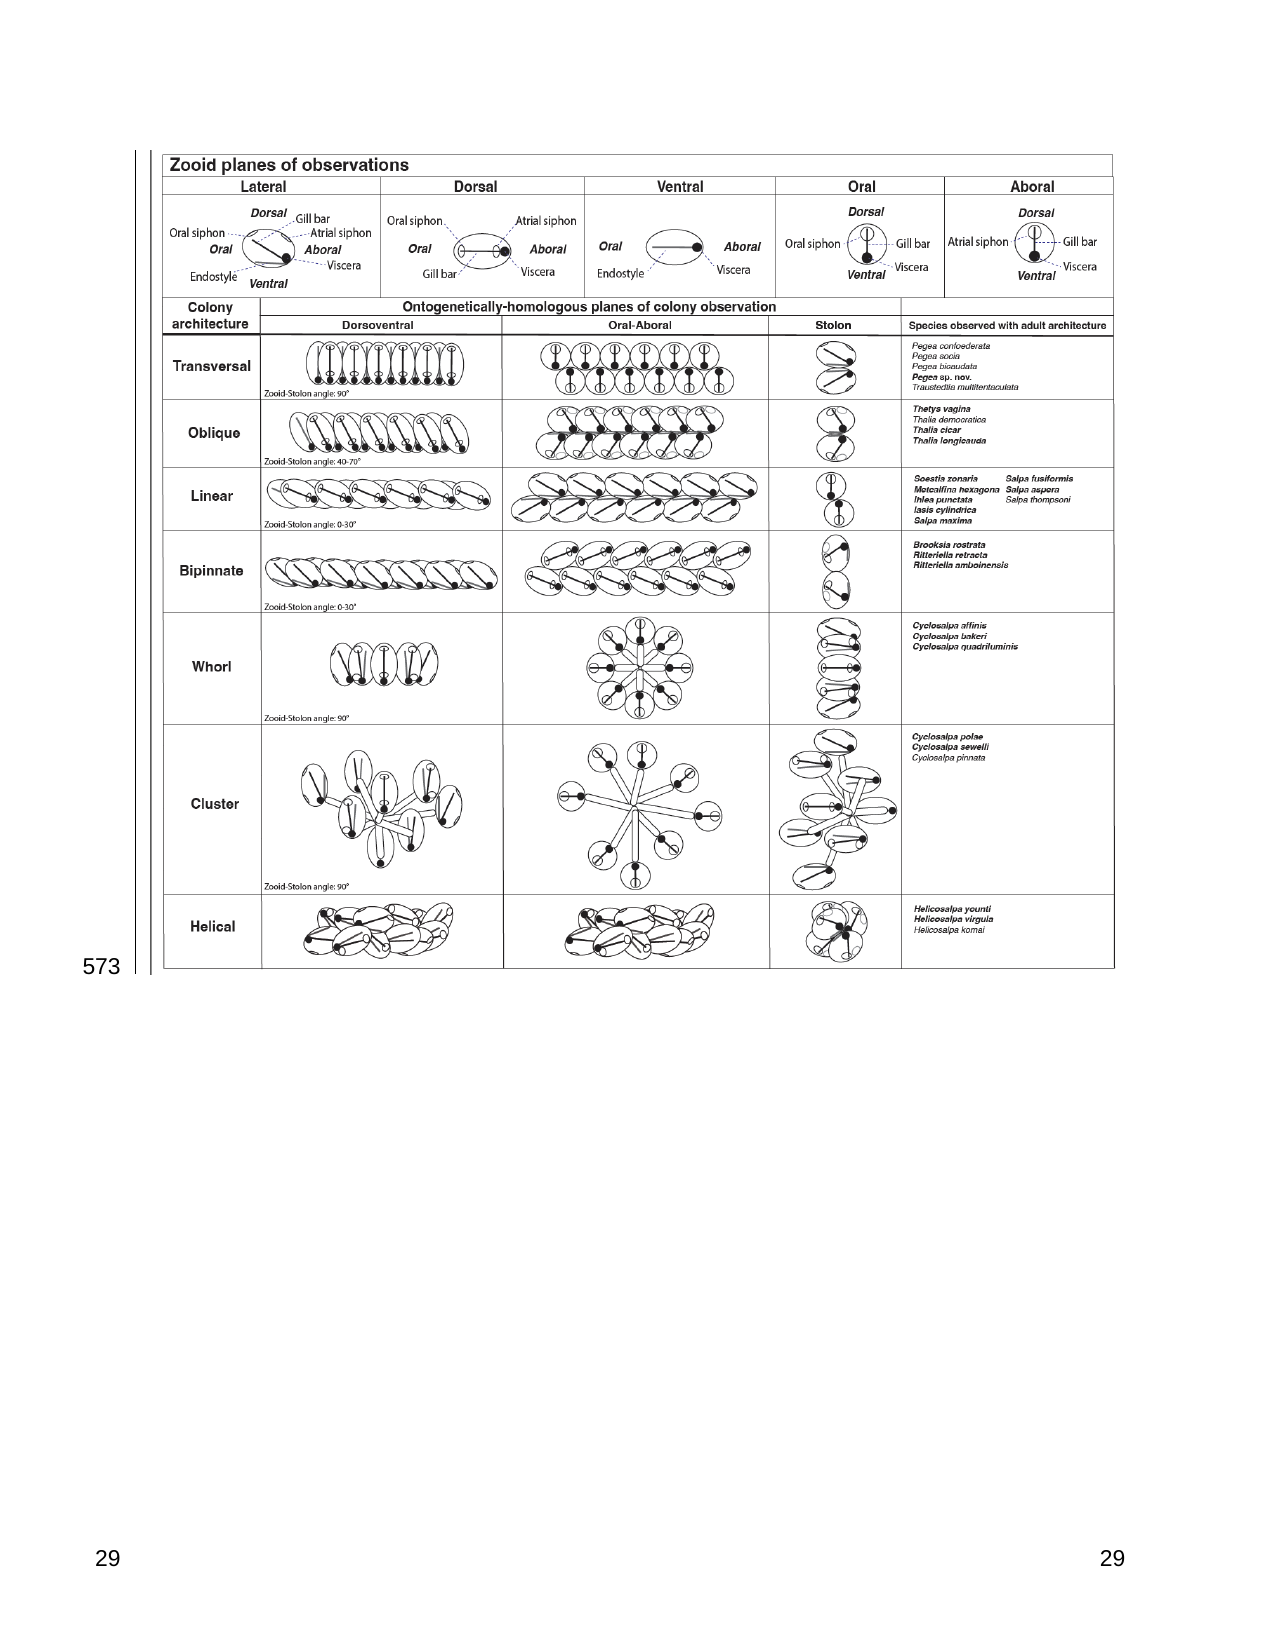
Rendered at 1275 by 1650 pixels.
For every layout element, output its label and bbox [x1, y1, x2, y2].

picture [150, 150, 1125, 975]
